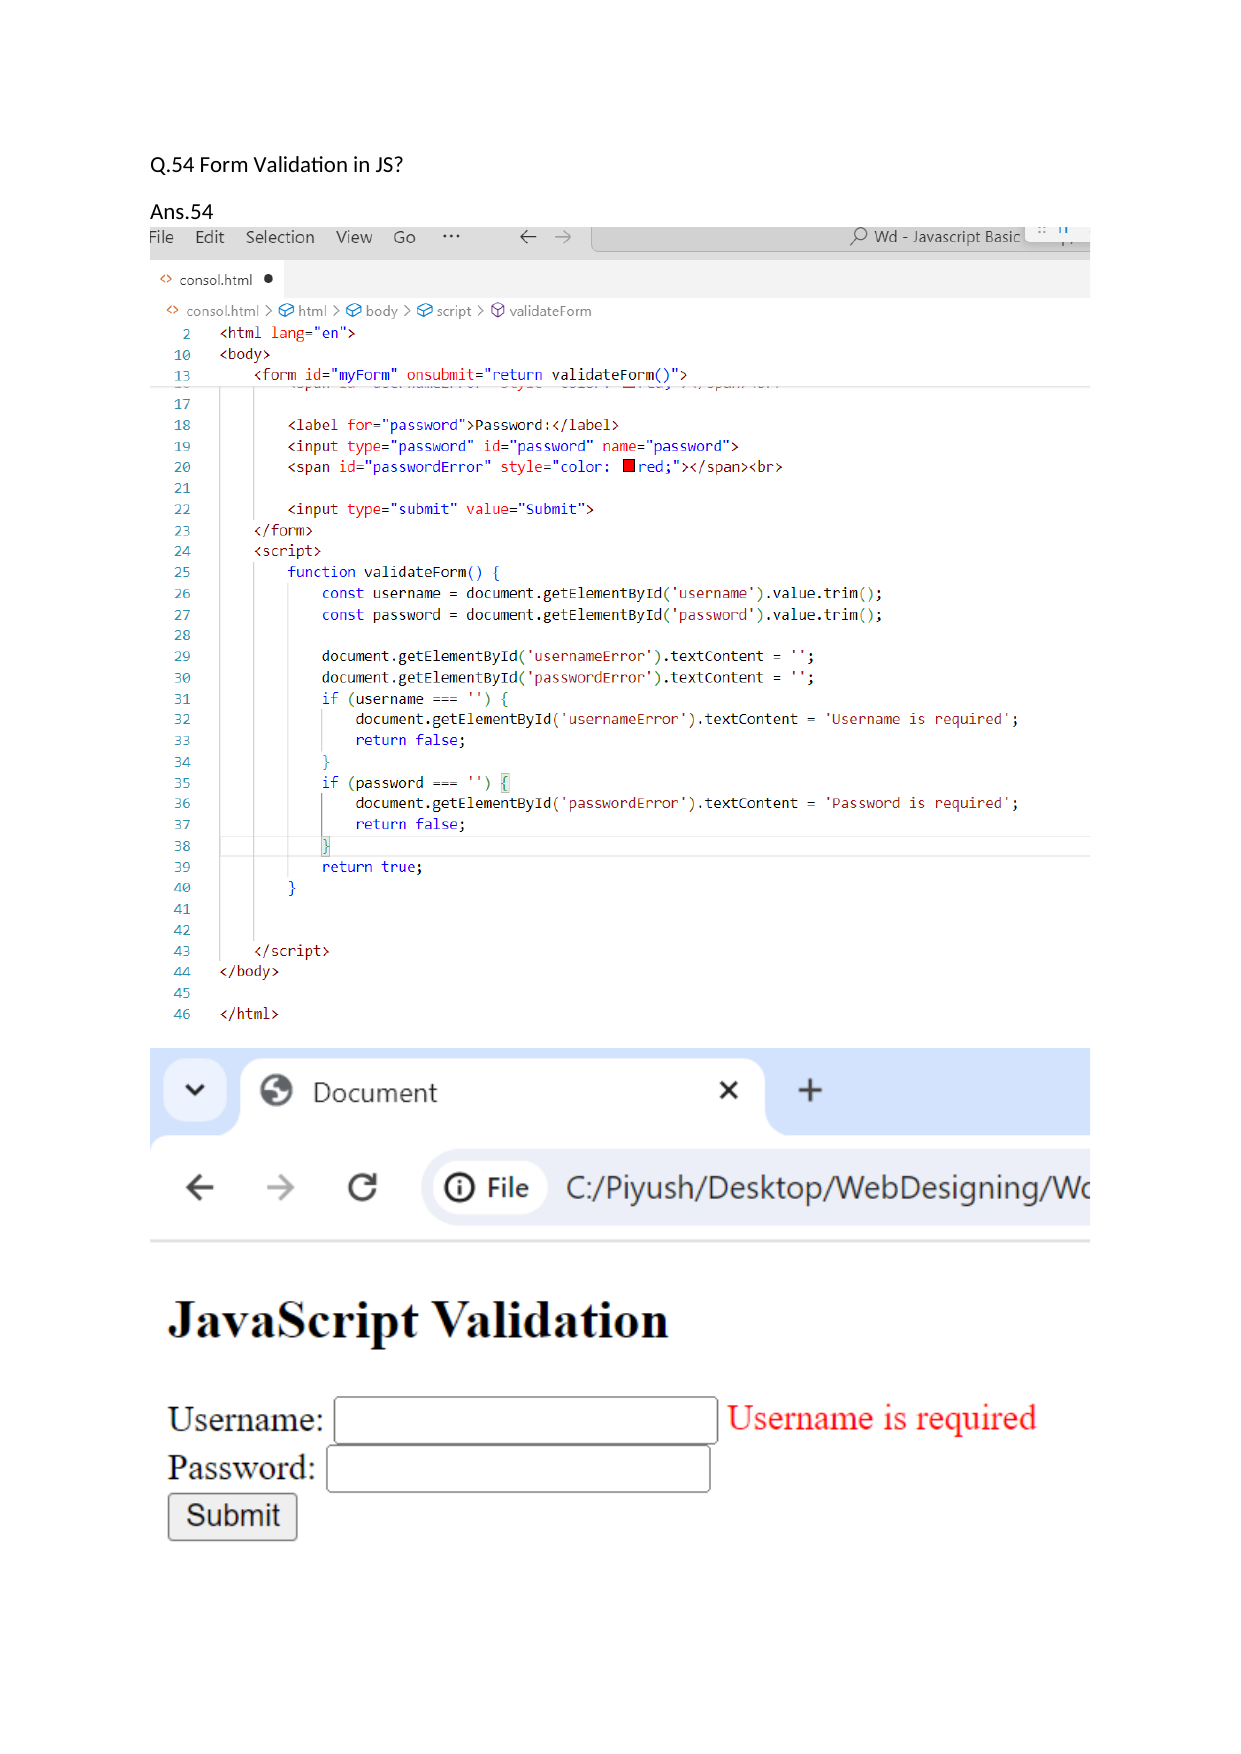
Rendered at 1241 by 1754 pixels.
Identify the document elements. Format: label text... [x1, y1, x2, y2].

text Q.54 Form Validation in JS? [150, 150, 1090, 178]
picture [150, 1048, 1091, 1570]
text Ans.54 [150, 197, 1090, 227]
picture [150, 227, 1091, 1030]
